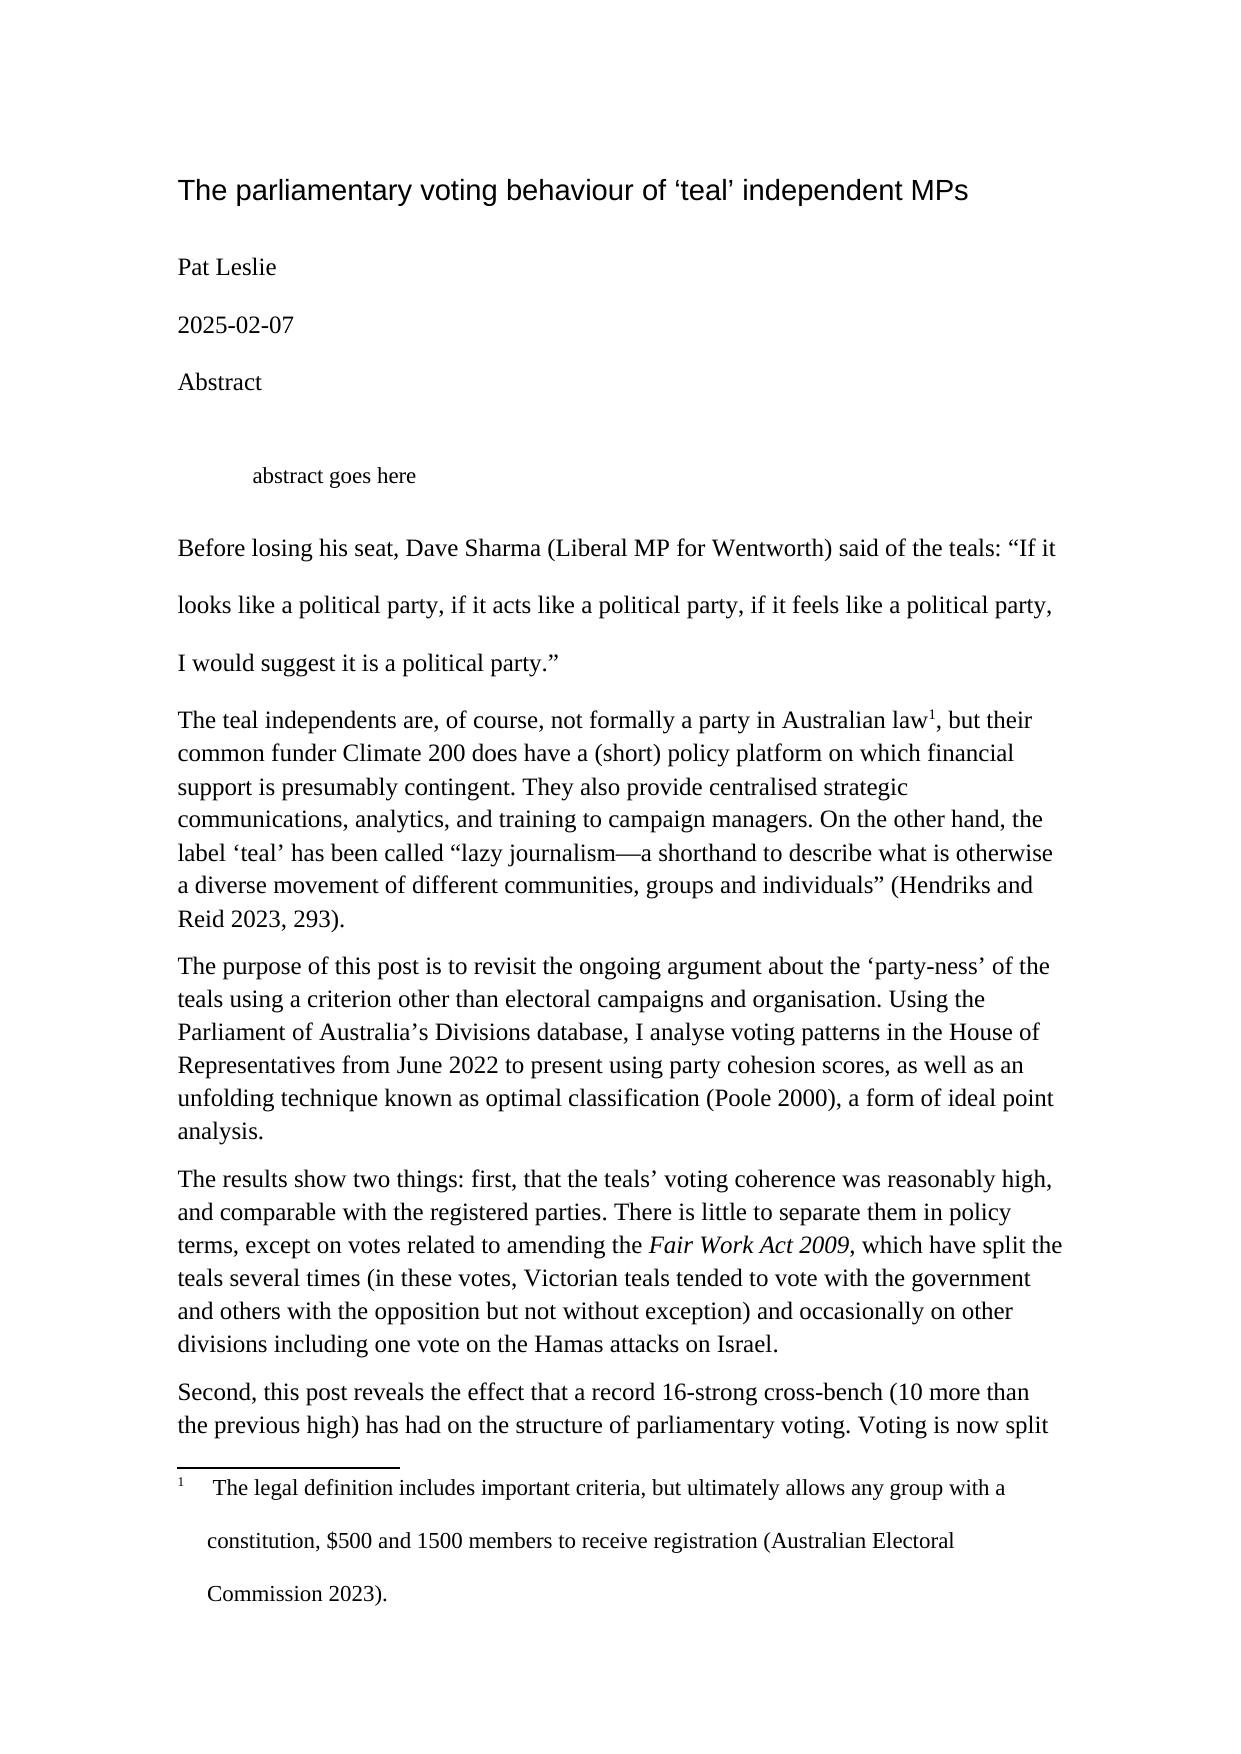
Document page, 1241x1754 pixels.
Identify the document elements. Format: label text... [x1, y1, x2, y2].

text abstract goes here [252, 462, 1004, 489]
text The results show two things: first, that the teals’ voting coherence was reasonably high, and comparable with the registered parties. There is little to separate them in policy terms, except on votes related to amending the Fair Work Act 2009, which have split the teals several times (in these votes, Victorian teals tended to vote with the government and others with the opposition but not without exception) and occasionally on other divisions including one vote on the Hamas attacks on Israel. [177, 1164, 1063, 1358]
text The parliamentary voting behaviour of ‘teal’ independent MPs [177, 173, 1063, 206]
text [177, 1377, 1063, 1438]
text The purpose of this post is to revisit the ongoing argument about the ‘party-ness’ of the teals using a criterion other than electoral campaigns and organisation. Using the Parliament of Australia’s Divisions database, I analyse voting patterns in the House of Representatives from June 2022 to present using party cohesion scores, as well as an unfolding technique known as optimal classification (Poole 2000), a form of ideal point analysis. [177, 951, 1063, 1145]
text The teal independents are, of course, not formally a party in Australian law, but their common funder Climate 200 does have a (short) policy platform on which financial support is presumably contingent. They also provide centralised strategic communications, analytics, and training to campaign managers. On the other hand, the label ‘teal’ has been called “lazy journalism—a shorthand to describe what is otherwise a diverse movement of different communities, groups and individuals” (Hendriks and Reid 2023, 293). [177, 706, 1063, 932]
